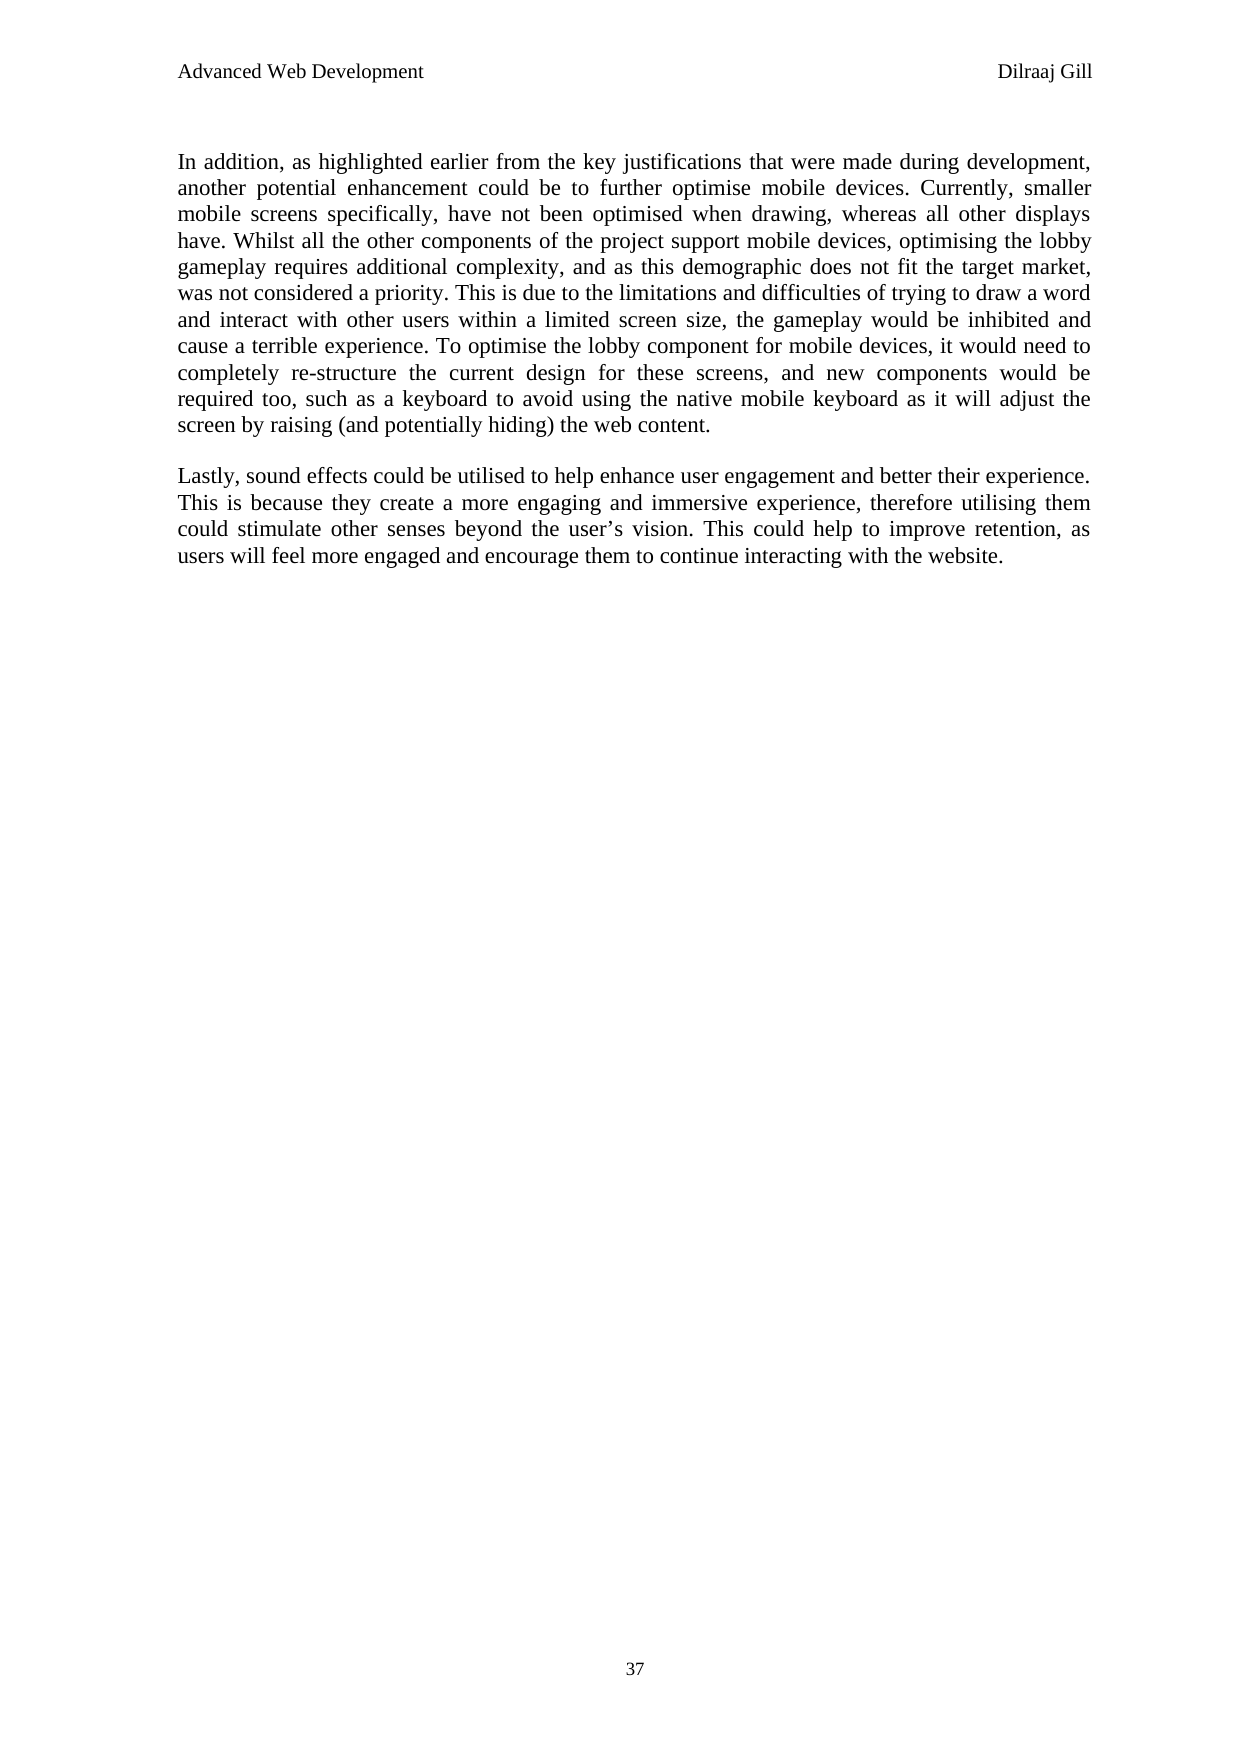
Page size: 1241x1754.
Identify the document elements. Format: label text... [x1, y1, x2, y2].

text In addition, as highlighted earlier from the key justifications that were made during development, another potential enhancement could be to further optimise mobile devices. Currently, smaller mobile screens specifically, have not been optimised when drawing, whereas all other displays have. Whilst all the other components of the project support mobile devices, optimising the lobby gameplay requires additional complexity, and as this demographic does not fit the target market, was not considered a priority. This is due to the limitations and difficulties of trying to draw a word and interact with other users within a limited screen size, the gameplay would be inhibited and cause a terrible experience. To optimise the lobby component for mobile devices, it would need to completely re-structure the current design for these screens, and new components would be required too, such as a keyboard to avoid using the native mobile keyboard as it will adjust the screen by raising (and potentially hiding) the web content. [177, 148, 1092, 438]
text Lastly, sound effects could be utilised to help enhance user engagement and better their experience. This is because they create a more engaging and immersive experience, therefore utilising them could stimulate other senses beyond the user’s vision. This could help to improve retention, as users will feel more engaged and encourage them to continue interacting with the website. [177, 463, 1092, 568]
